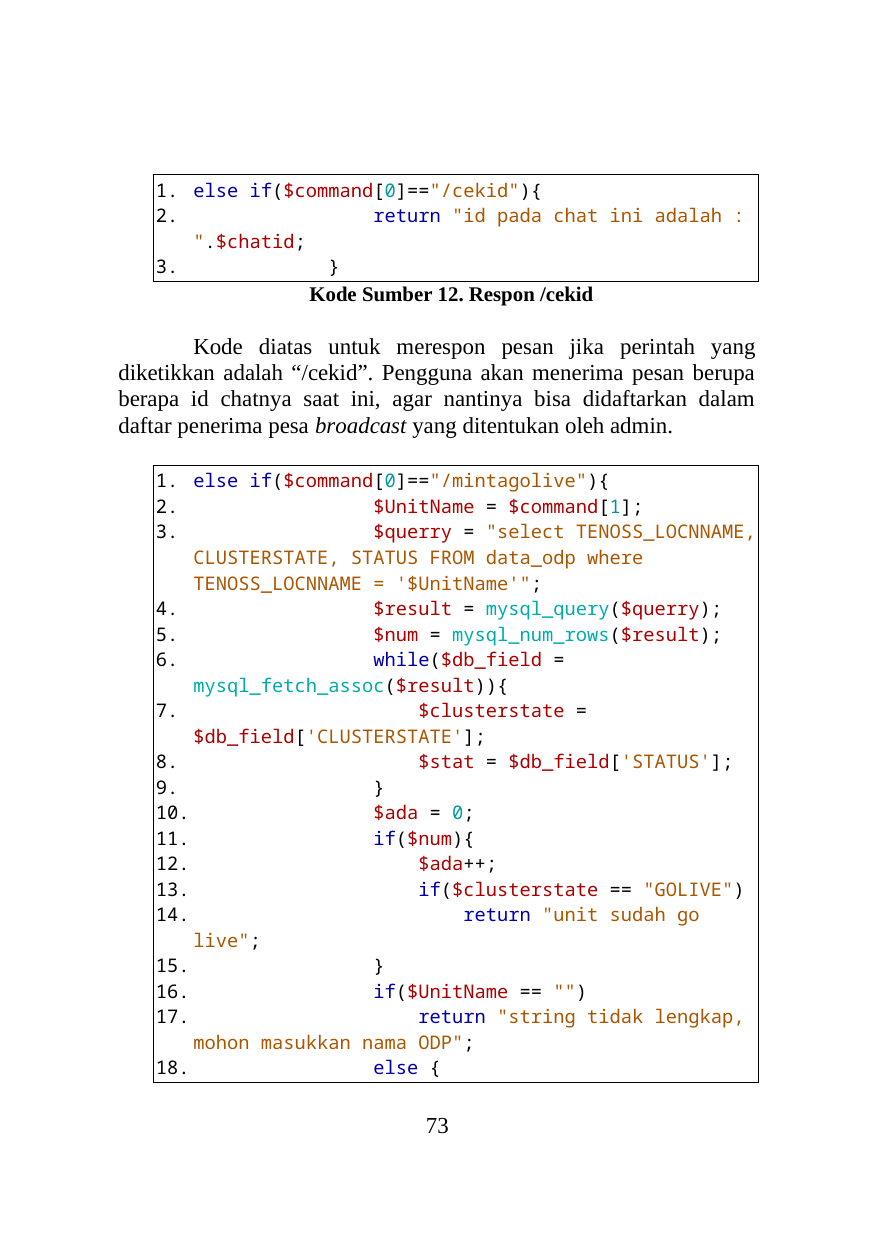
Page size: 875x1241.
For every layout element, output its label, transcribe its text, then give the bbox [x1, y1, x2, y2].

list return "id pada chat ini adalah : ".$chatid; [154, 199, 758, 251]
text Kode diatas untuk merespon pesan jika perintah yang diketikkan adalah “/cekid”. Pengguna akan menerima pesan berupa berapa id chatnya saat ini, agar nantinya bisa didaftarkan dalam daftar penerima pesa broadcast yang ditentukan oleh admin. [118, 333, 756, 438]
list $UnitName = $command[1]; [154, 490, 758, 516]
list if($clusterstate == "GOLIVE") [154, 873, 758, 898]
list $clusterstate = $db_field['CLUSTERSTATE']; [154, 694, 758, 745]
list $ada = 0; [154, 796, 758, 822]
list $result = mysql_query($querry); [154, 592, 758, 618]
list return "string tidak lengkap, mohon masukkan nama ODP"; [154, 1001, 758, 1052]
list else if($command[0]=="/cekid"){ [154, 175, 758, 199]
list else { [154, 1052, 758, 1082]
list while($db_field = mysql_fetch_assoc($result)){ [154, 643, 758, 694]
list if($num){ [154, 822, 758, 847]
list $ada++; [154, 847, 758, 873]
list $querry = "select TENOSS_LOCNNAME, CLUSTERSTATE, STATUS FROM data_odp where TENOSS_LOCNNAME = '$UnitName'"; [154, 516, 758, 592]
text Kode Sumber 12. Respon /cekid [146, 282, 756, 306]
list } [154, 771, 758, 796]
list if($UnitName == "") [154, 975, 758, 1001]
list } [154, 949, 758, 975]
list return "unit sudah go live"; [154, 898, 758, 949]
list else if($command[0]=="/mintagolive"){ [154, 466, 758, 490]
list $num = mysql_num_rows($result); [154, 618, 758, 643]
list $stat = $db_field['STATUS']; [154, 745, 758, 771]
list } [154, 251, 758, 281]
